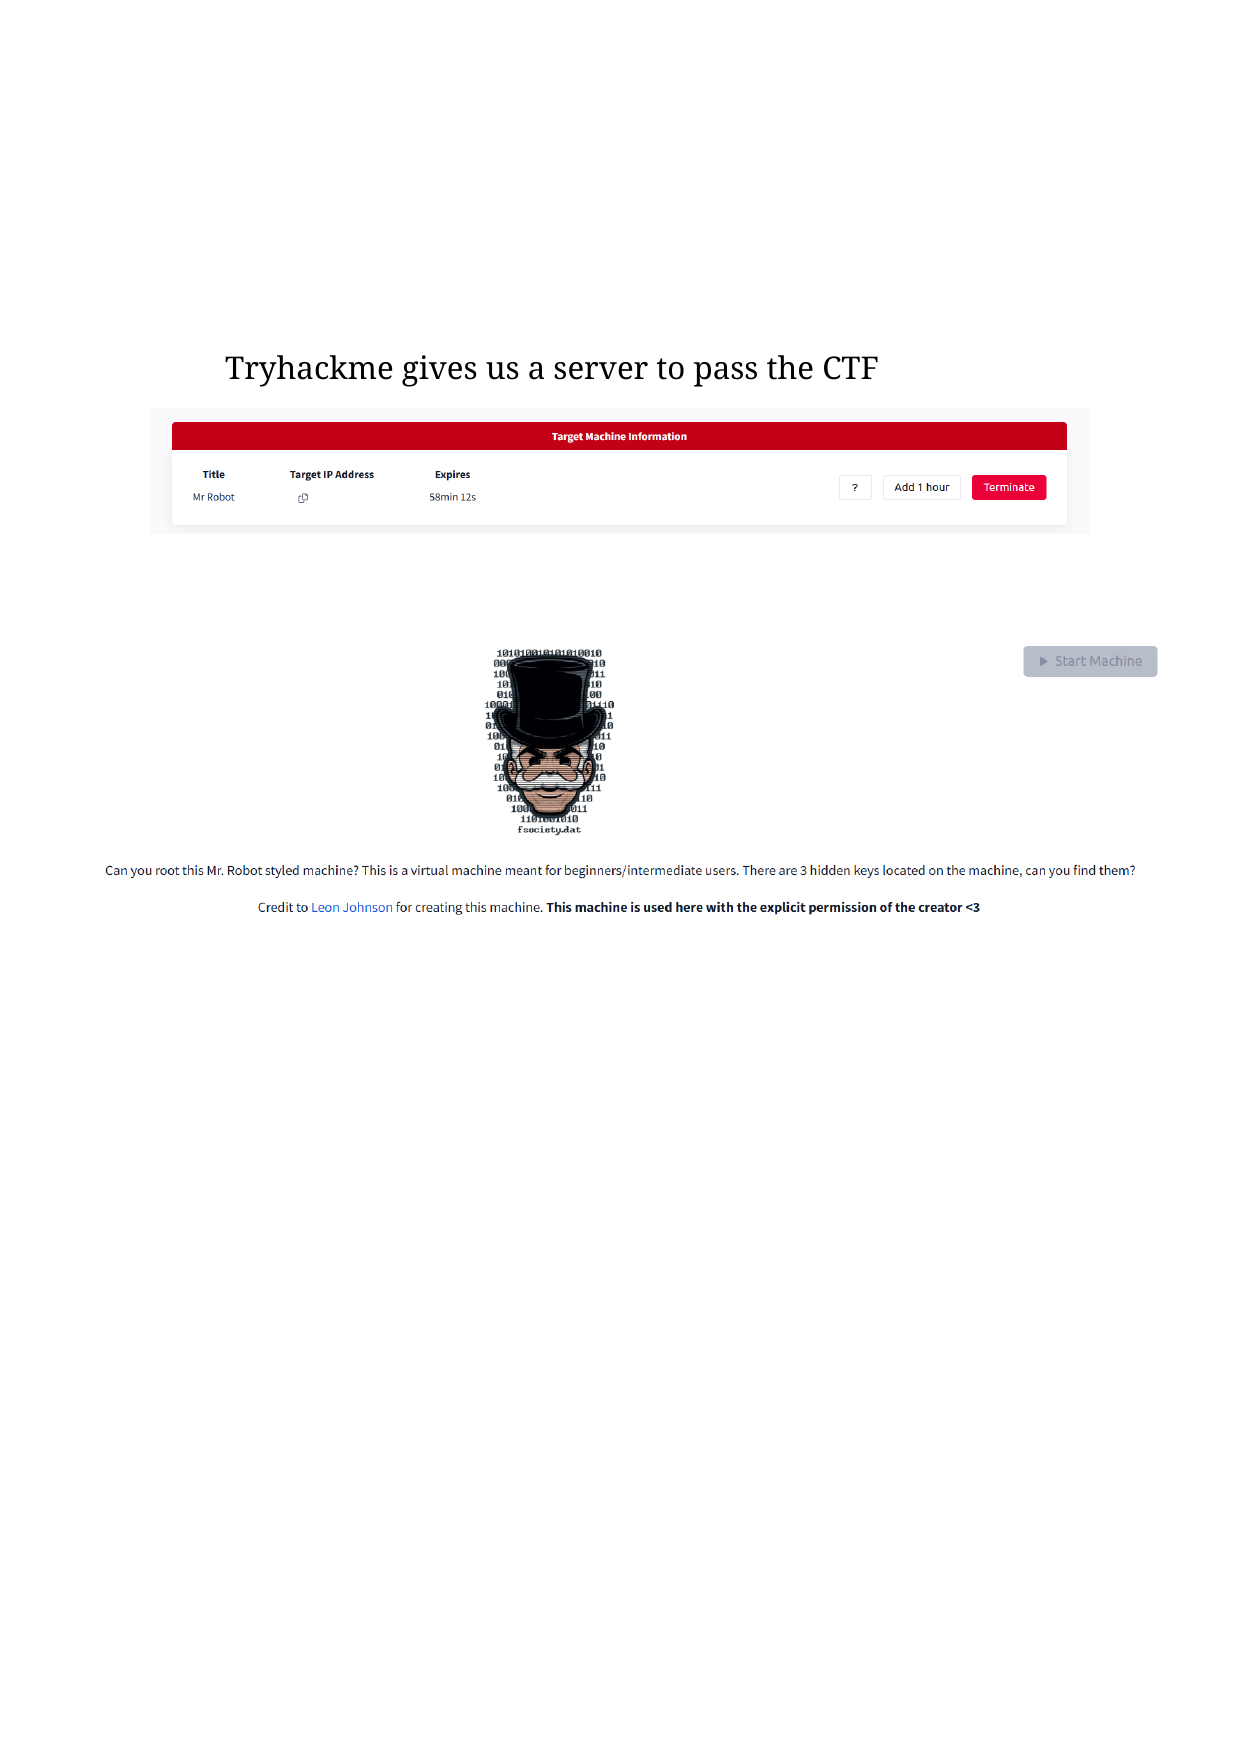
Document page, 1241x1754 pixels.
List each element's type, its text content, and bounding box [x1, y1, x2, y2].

picture [149, 408, 1091, 534]
text Tryhackme gives us a server to pass the CTF [225, 346, 1090, 388]
picture [78, 628, 1162, 940]
